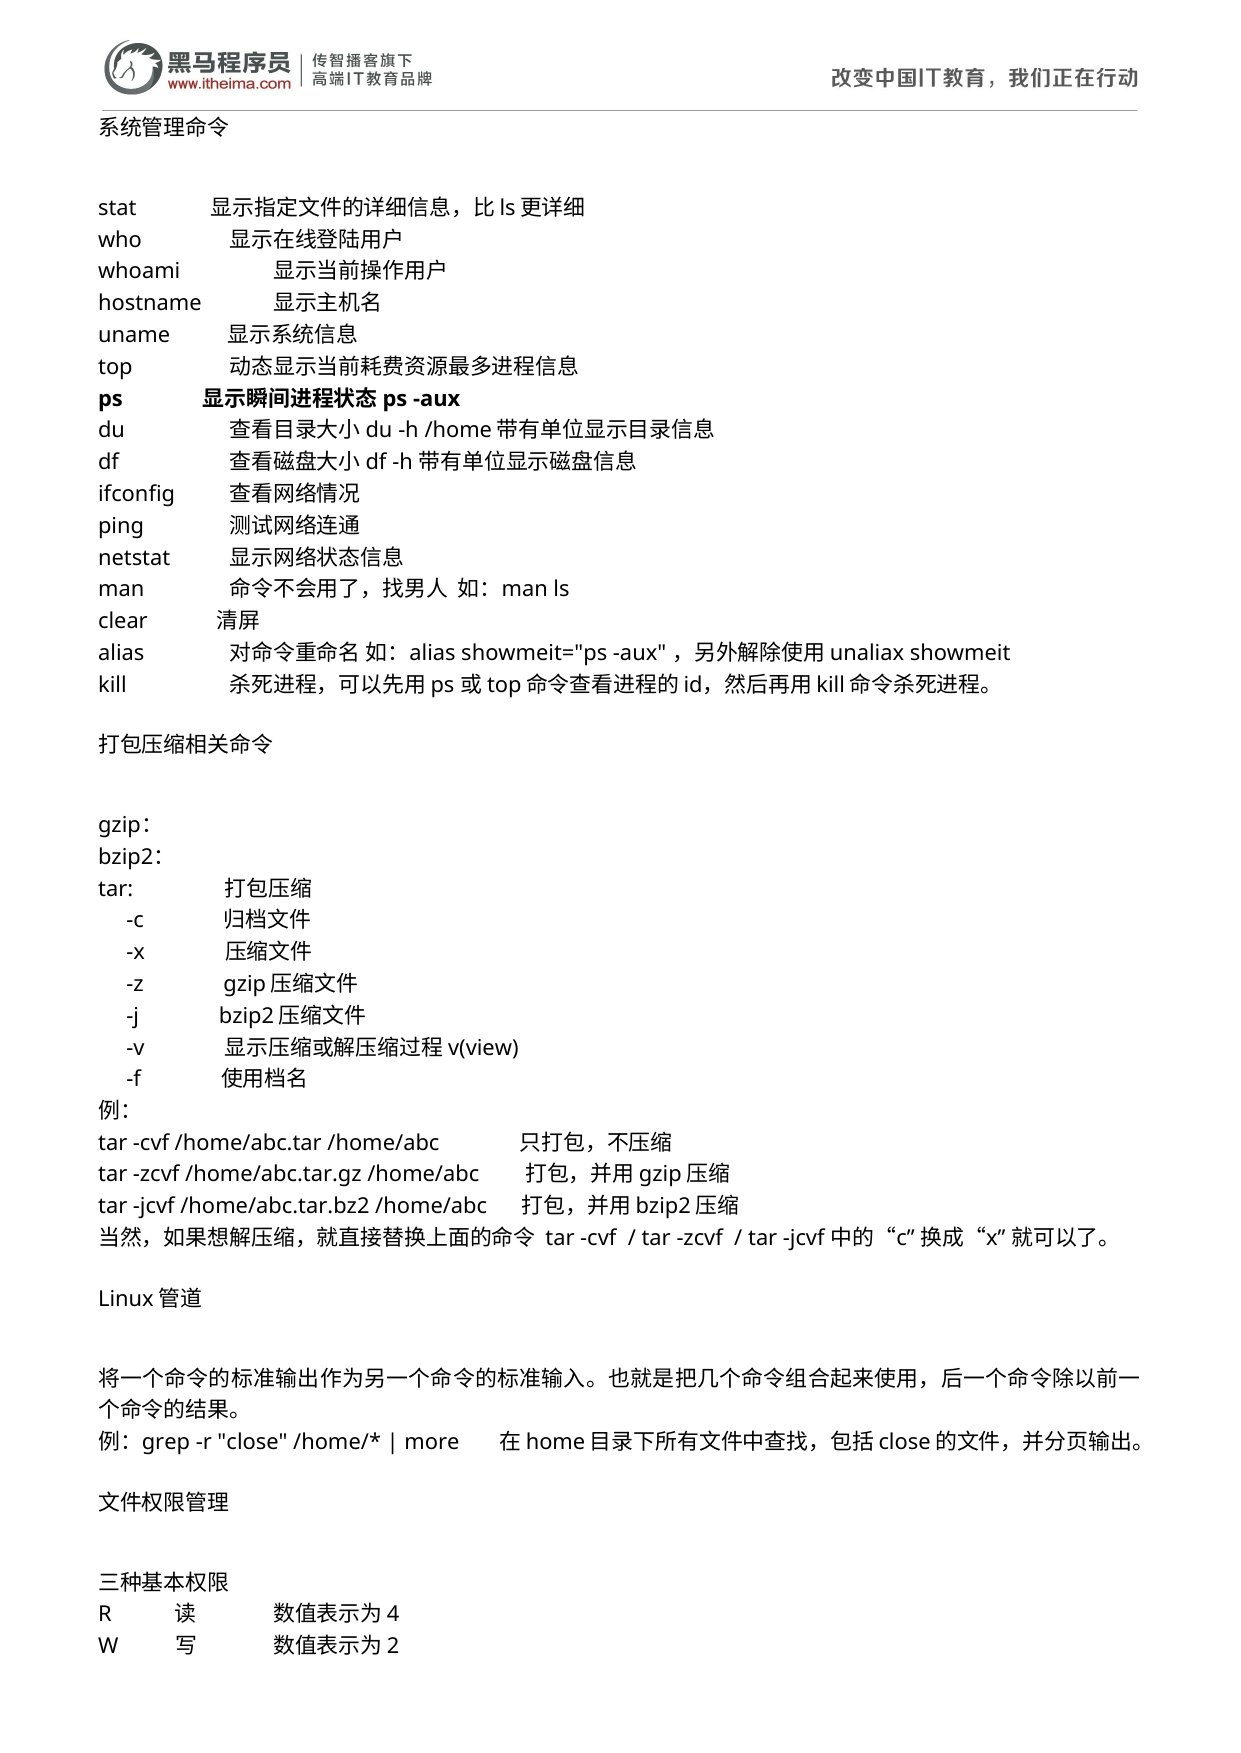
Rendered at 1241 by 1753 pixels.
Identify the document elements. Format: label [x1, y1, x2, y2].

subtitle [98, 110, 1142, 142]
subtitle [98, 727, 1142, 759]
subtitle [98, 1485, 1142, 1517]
picture [100, 38, 1140, 110]
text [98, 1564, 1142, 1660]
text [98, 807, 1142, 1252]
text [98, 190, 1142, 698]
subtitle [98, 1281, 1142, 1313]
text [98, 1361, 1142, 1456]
